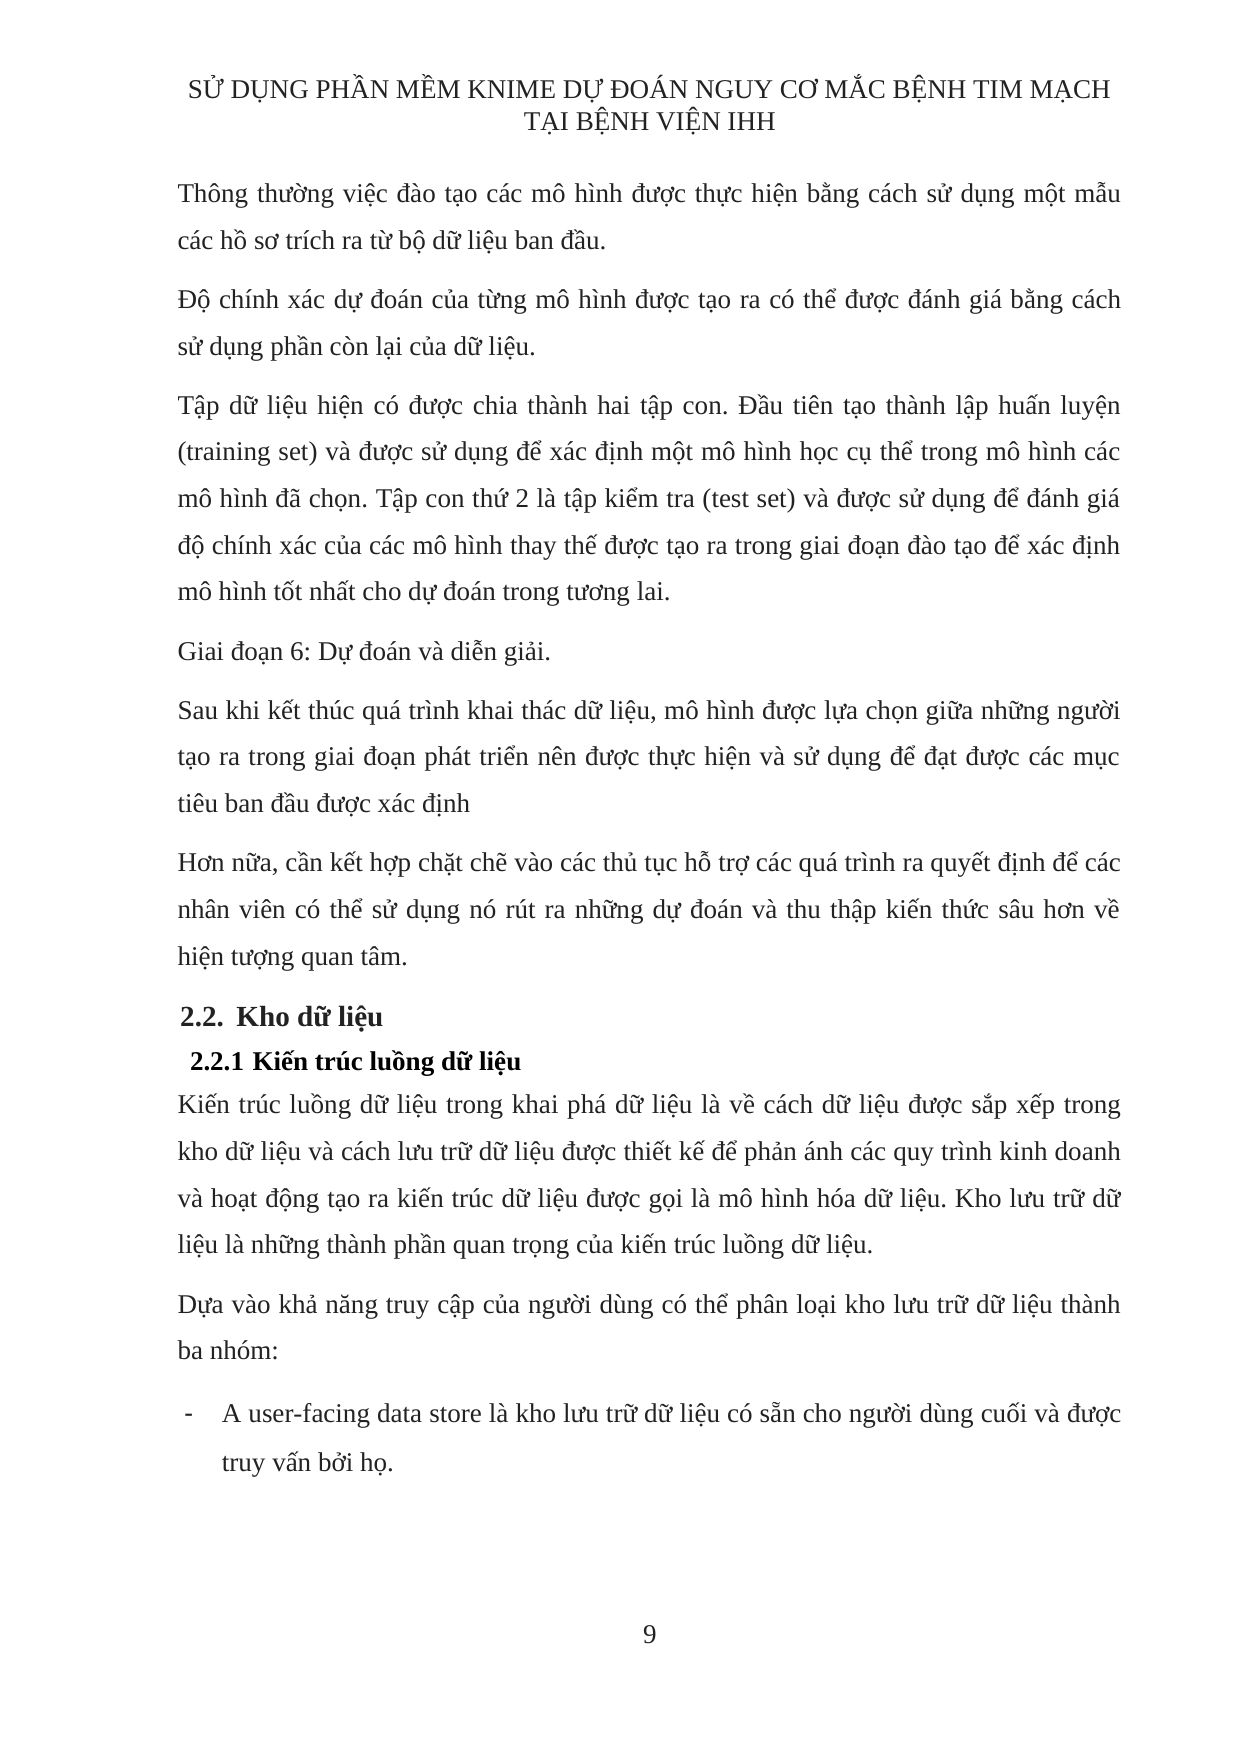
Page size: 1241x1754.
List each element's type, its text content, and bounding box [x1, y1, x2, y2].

text Hơn nữa, cần kết hợp chặt chẽ vào các thủ tục hỗ trợ các quá trình ra quyết định để các nhân viên có thể sử dụng nó rút ra những dự đoán và thu thập kiến thức sâu hơn về hiện tượng quan tâm. [177, 846, 1122, 971]
text Dựa vào khả năng truy cập của người dùng có thể phân loại kho lưu trữ dữ liệu thành ba nhóm: [177, 1288, 1122, 1366]
text Tập dữ liệu hiện có được chia thành hai tập con. Đầu tiên tạo thành lập huấn luyện (training set) và được sử dụng để xác định một mô hình học cụ thể trong mô hình các mô hình đã chọn. Tập con thứ 2 là tập kiểm tra (test set) và được sử dụng để đánh giá độ chính xác của các mô hình thay thế được tạo ra trong giai đoạn đào tạo để xác định mô hình tốt nhất cho dự đoán trong tương lai. [177, 389, 1122, 607]
list A user-facing data store là kho lưu trữ dữ liệu có sẵn cho người dùng cuối và được truy vấn bởi họ. [184, 1393, 1122, 1477]
text Thông thường việc đào tạo các mô hình được thực hiện bằng cách sử dụng một mẫu các hồ sơ trích ra từ bộ dữ liệu ban đầu. [177, 177, 1122, 255]
subtitle Kho dữ liệu [180, 999, 1122, 1032]
text Độ chính xác dự đoán của từng mô hình được tạo ra có thể được đánh giá bằng cách sử dụng phần còn lại của dữ liệu. [177, 283, 1122, 361]
subtitle Kiến trúc luồng dữ liệu [190, 1045, 1122, 1076]
text Sau khi kết thúc quá trình khai thác dữ liệu, mô hình được lựa chọn giữa những người tạo ra trong giai đoạn phát triển nên được thực hiện và sử dụng để đạt được các mục tiêu ban đầu được xác định [177, 694, 1122, 818]
text Giai đoạn 6: Dự đoán và diễn giải. [177, 635, 1122, 666]
text Kiến trúc luồng dữ liệu trong khai phá dữ liệu là về cách dữ liệu được sắp xếp trong kho dữ liệu và cách lưu trữ dữ liệu được thiết kế để phản ánh các quy trình kinh doanh và hoạt động tạo ra kiến trúc dữ liệu được gọi là mô hình hóa dữ liệu. Kho lưu trữ dữ liệu là những thành phần quan trọng của kiến trúc luồng dữ liệu. [177, 1088, 1122, 1260]
